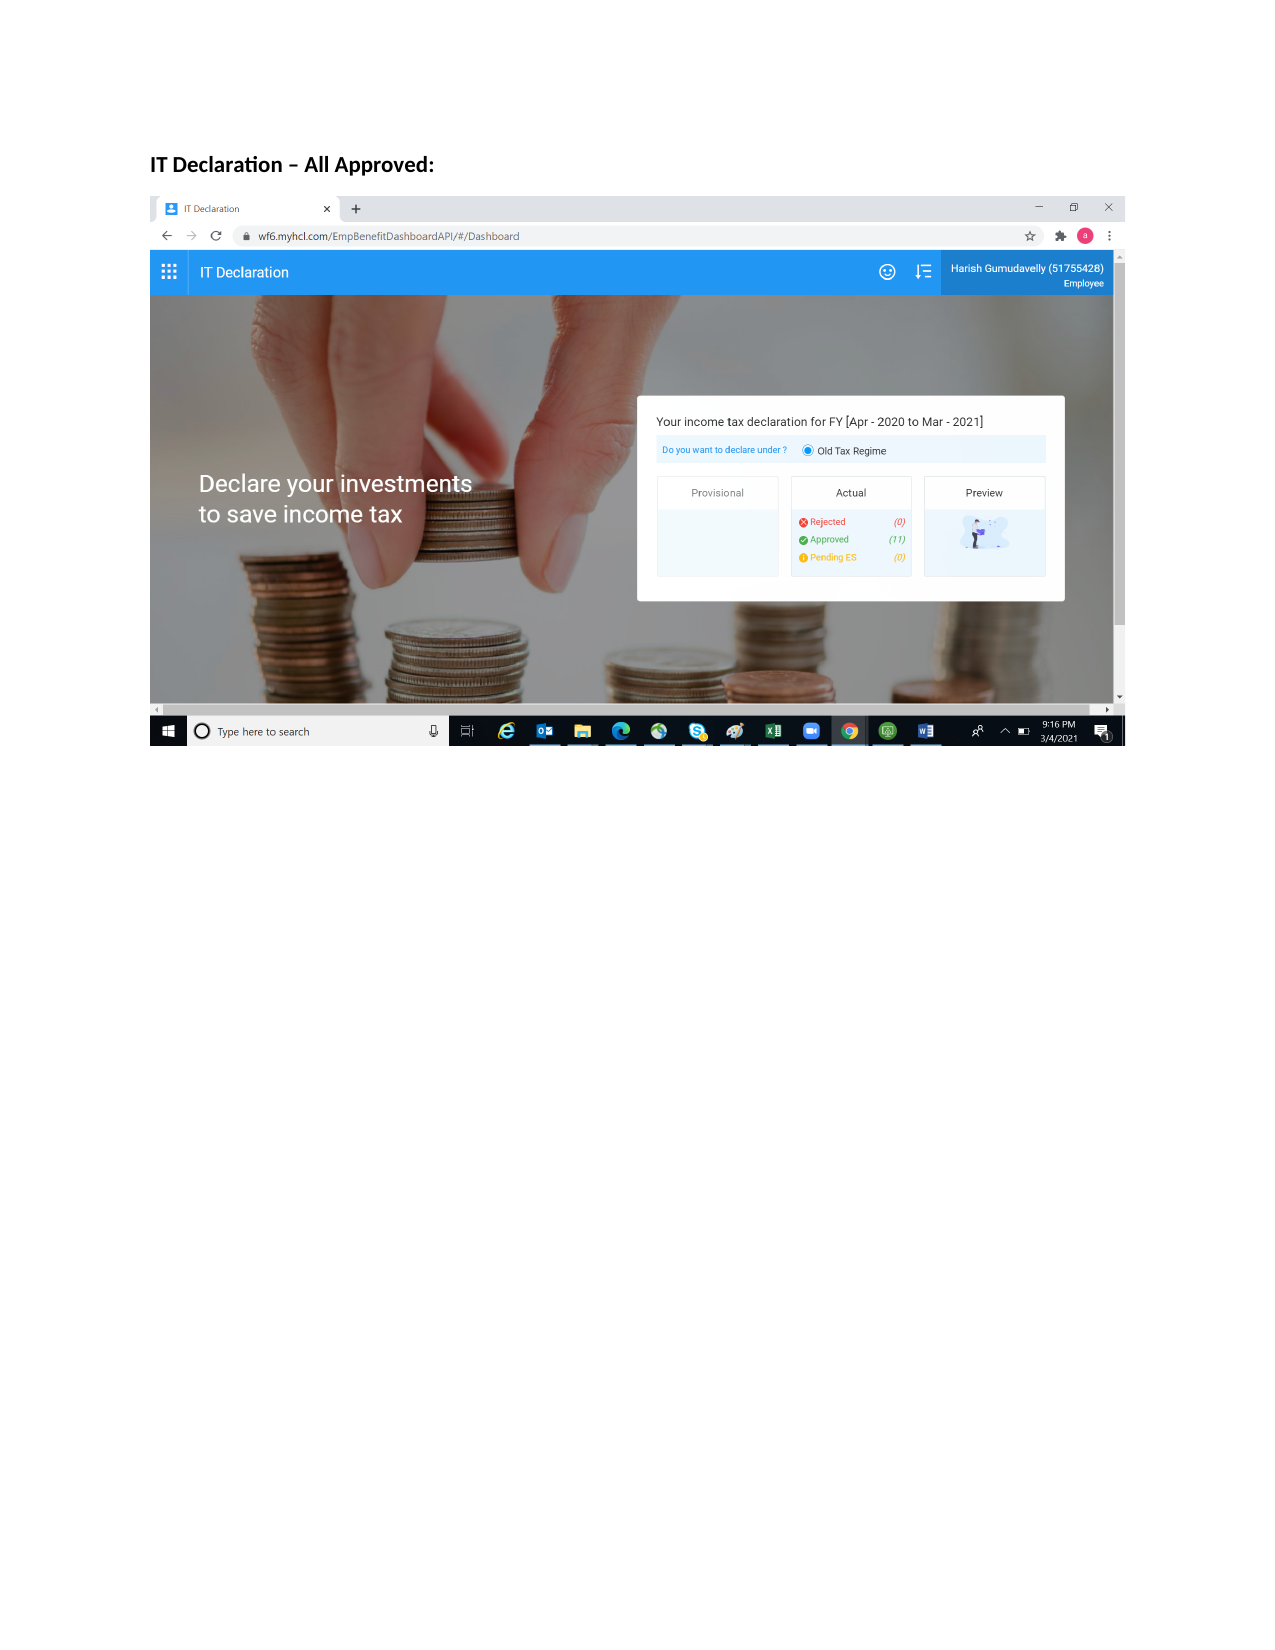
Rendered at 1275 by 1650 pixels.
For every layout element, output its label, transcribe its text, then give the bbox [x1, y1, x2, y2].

text IT Declaration – All Approved: [150, 150, 1125, 178]
picture [150, 196, 1125, 746]
